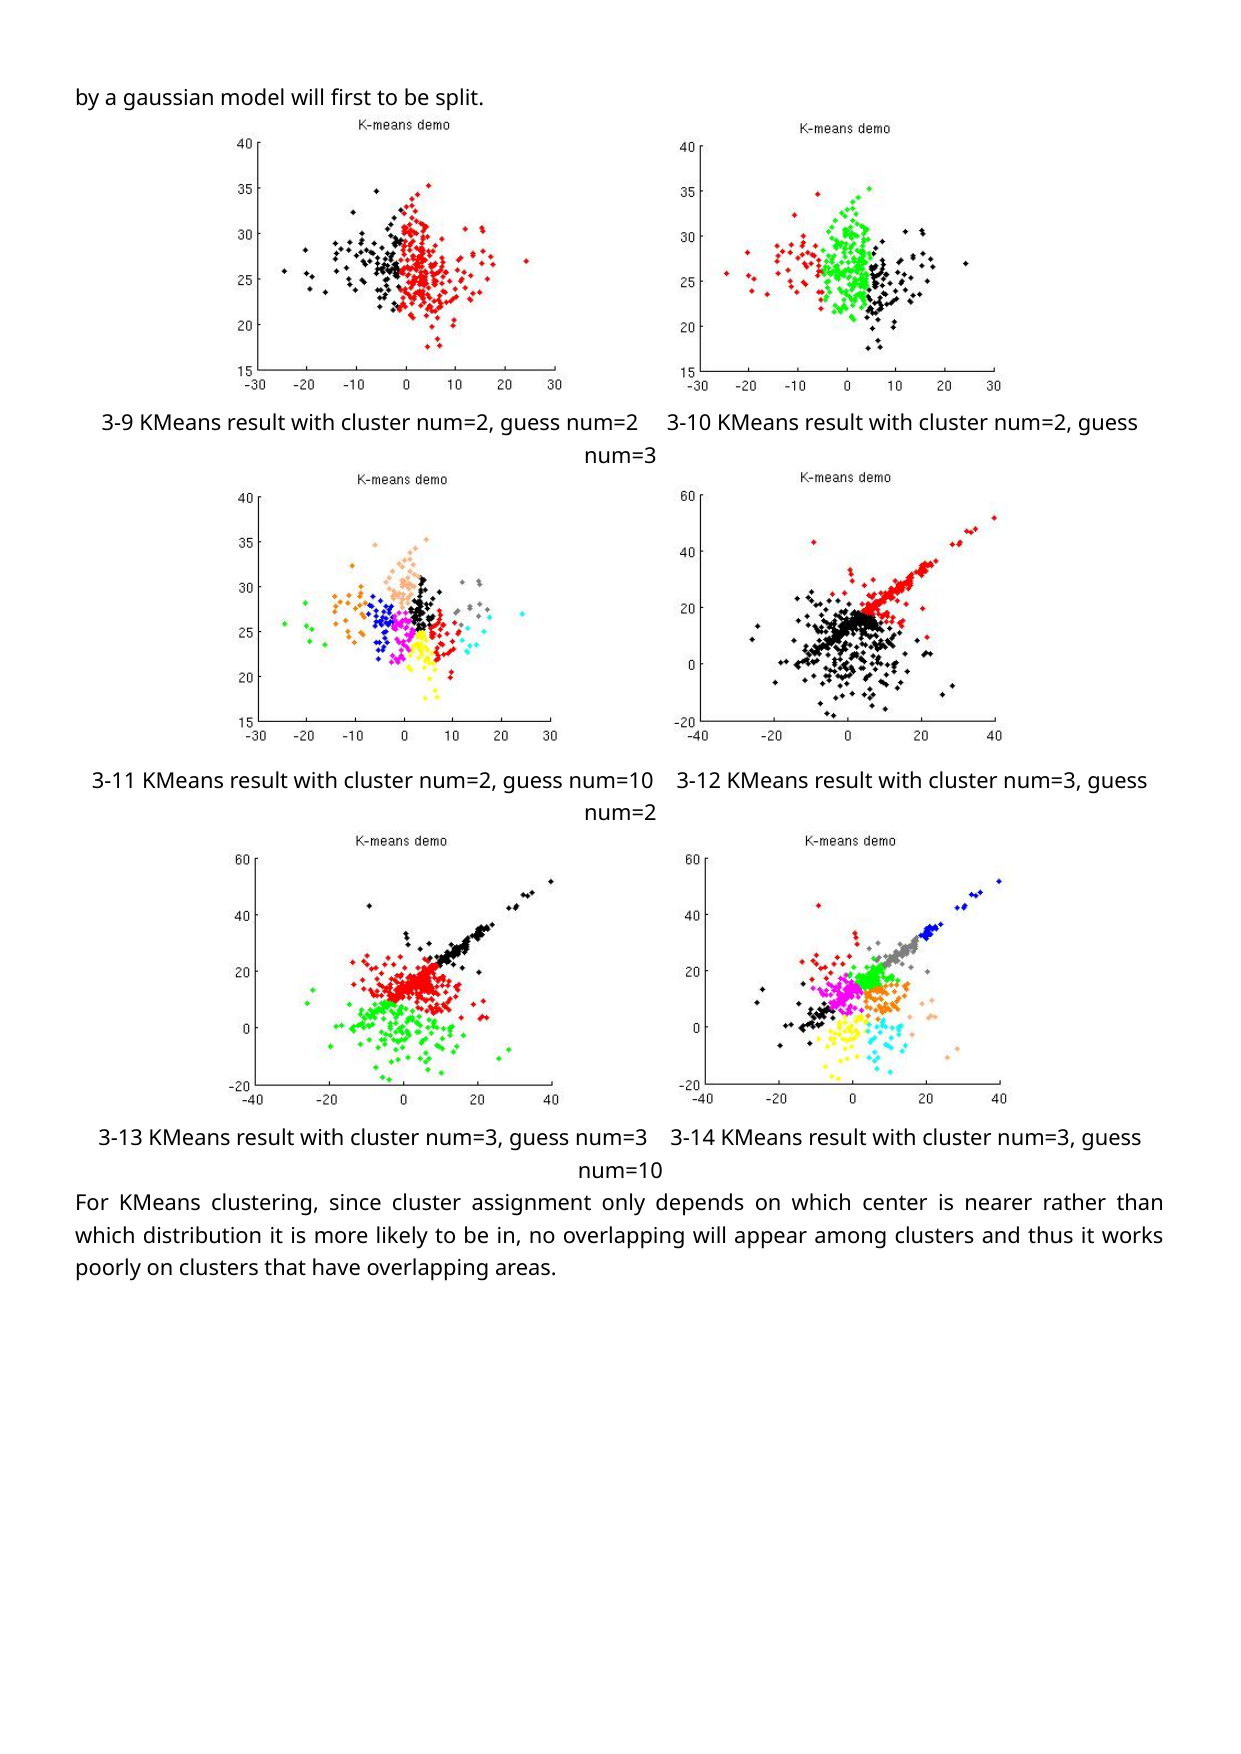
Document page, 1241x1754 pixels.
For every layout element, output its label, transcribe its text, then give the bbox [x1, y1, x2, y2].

text 3-13 KMeans result with cluster num=3, guess num=3 3-14 KMeans result with cluster num=3, guess num=10 [75, 1121, 1165, 1186]
picture [668, 470, 1008, 745]
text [75, 81, 1165, 113]
picture [676, 120, 1008, 394]
text 3-9 KMeans result with cluster num=2, guess num=2 3-10 KMeans result with cluster num=2, guess num=3 [75, 406, 1165, 471]
text 3-11 KMeans result with cluster num=2, guess num=10 3-12 KMeans result with cluster num=3, guess num=2 [75, 763, 1165, 828]
picture [674, 828, 1015, 1109]
text For KMeans clustering, since cluster assignment only depends on which center is nearer rather than which distribution it is more likely to be in, no overlapping will appear among clusters and thus it works poorly on clusters that have overlapping areas. [75, 1186, 1165, 1283]
picture [233, 113, 569, 394]
picture [225, 828, 567, 1109]
picture [232, 471, 561, 745]
